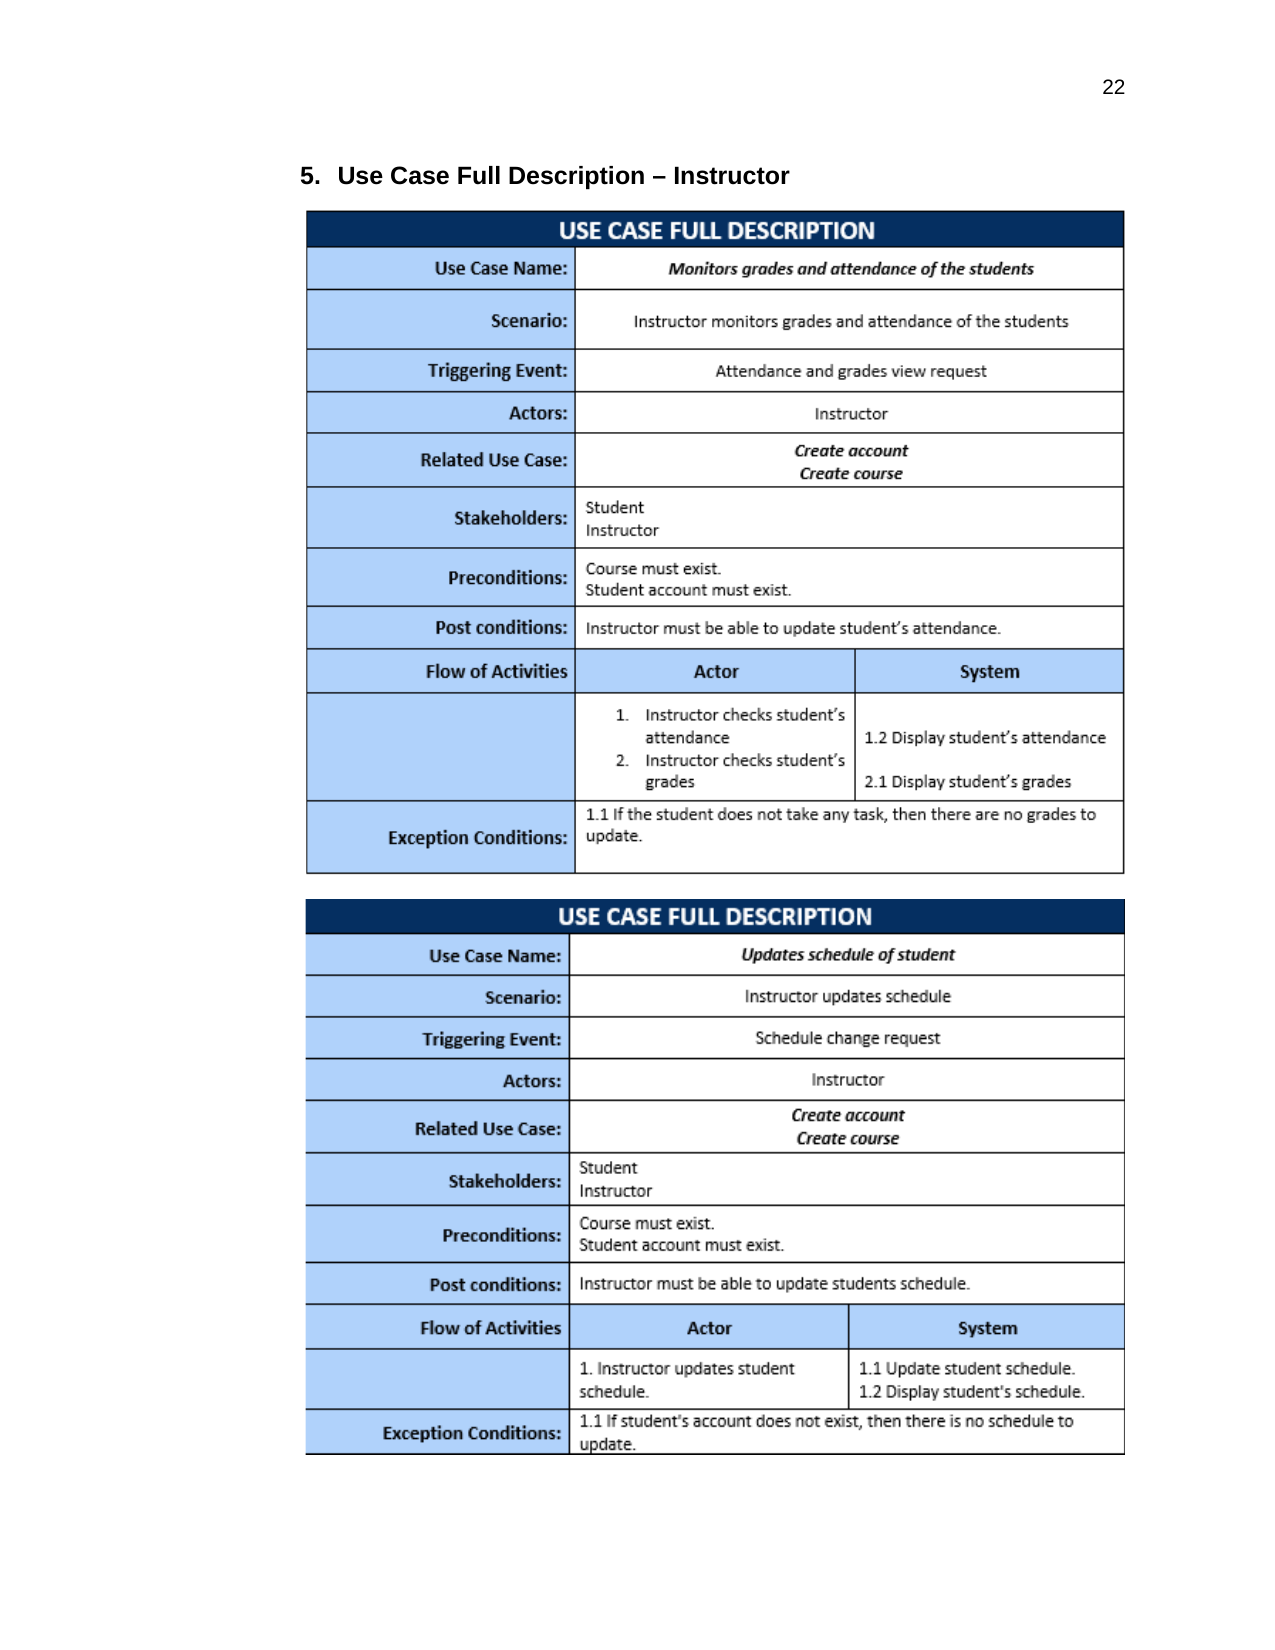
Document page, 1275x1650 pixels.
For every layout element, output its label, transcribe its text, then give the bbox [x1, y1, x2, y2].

picture [306, 208, 1125, 877]
picture [305, 899, 1125, 1455]
